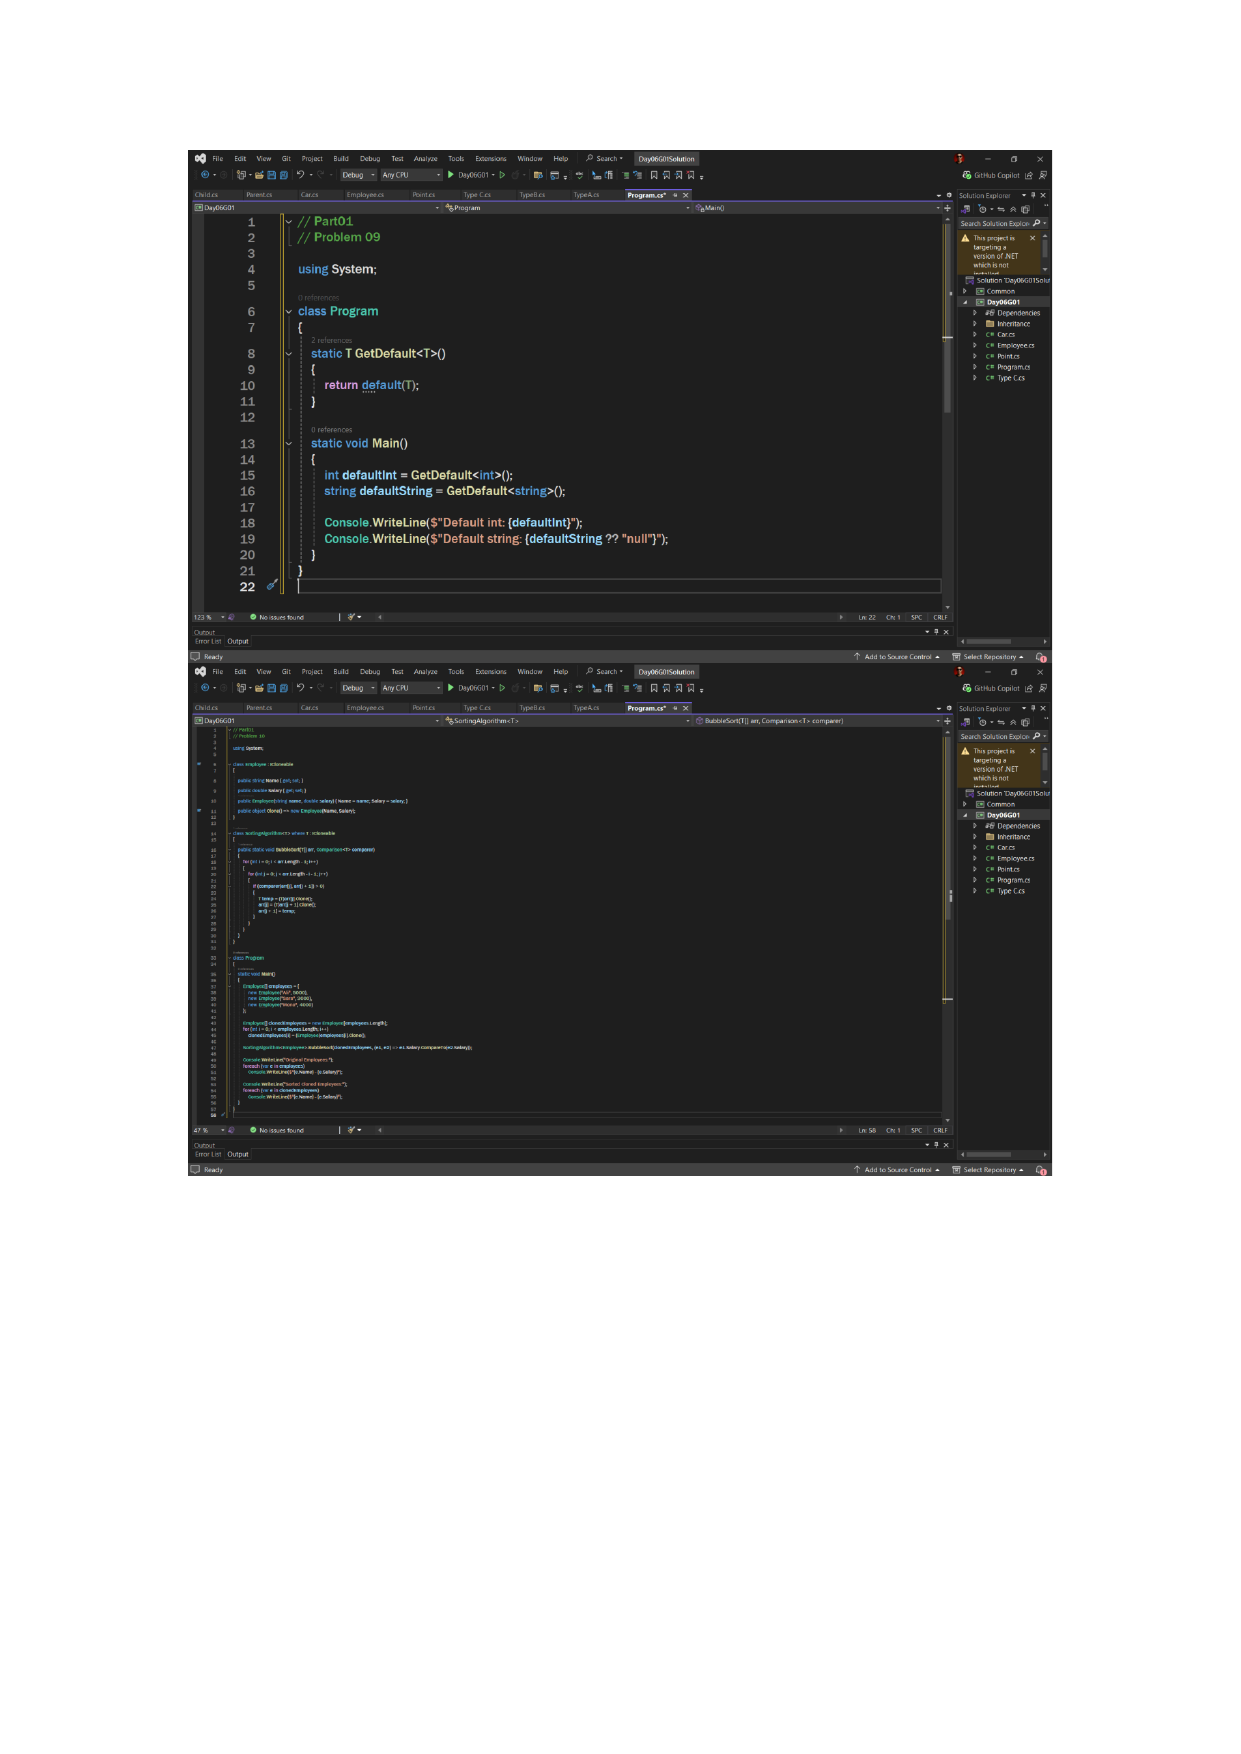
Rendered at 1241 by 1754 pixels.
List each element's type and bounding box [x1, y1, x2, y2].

picture [188, 150, 1053, 1176]
